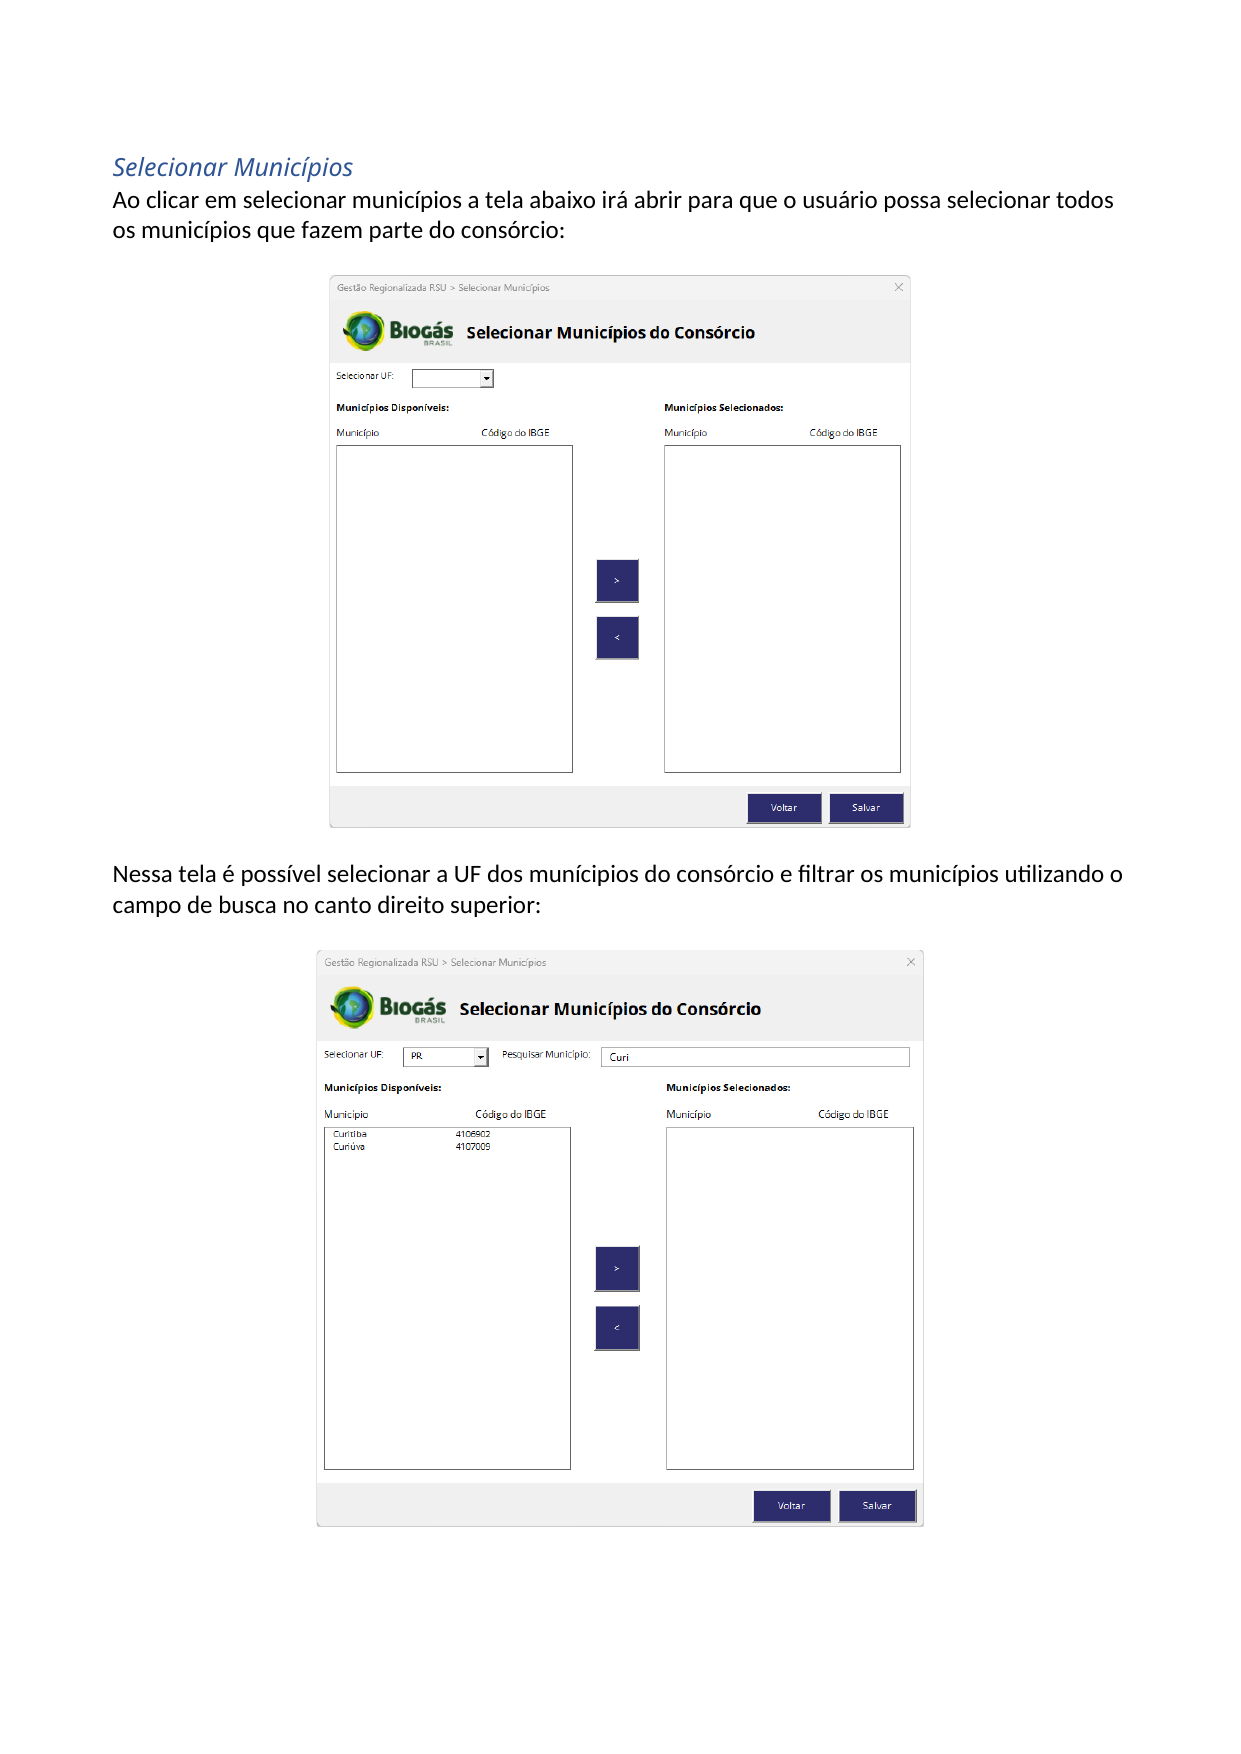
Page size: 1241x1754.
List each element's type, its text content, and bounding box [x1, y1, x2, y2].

picture [329, 275, 911, 828]
text Ao clicar em selecionar municípios a tela abaixo irá abrir para que o usuário possa selecionar todos os municípios que fazem parte do consórcio: [112, 184, 1128, 245]
picture [316, 950, 924, 1527]
text Nessa tela é possível selecionar a UF dos munícipios do consórcio e filtrar os municípios utilizando o campo de busca no canto direito superior: [112, 858, 1128, 919]
subtitle Selecionar Municípios [112, 150, 1128, 184]
